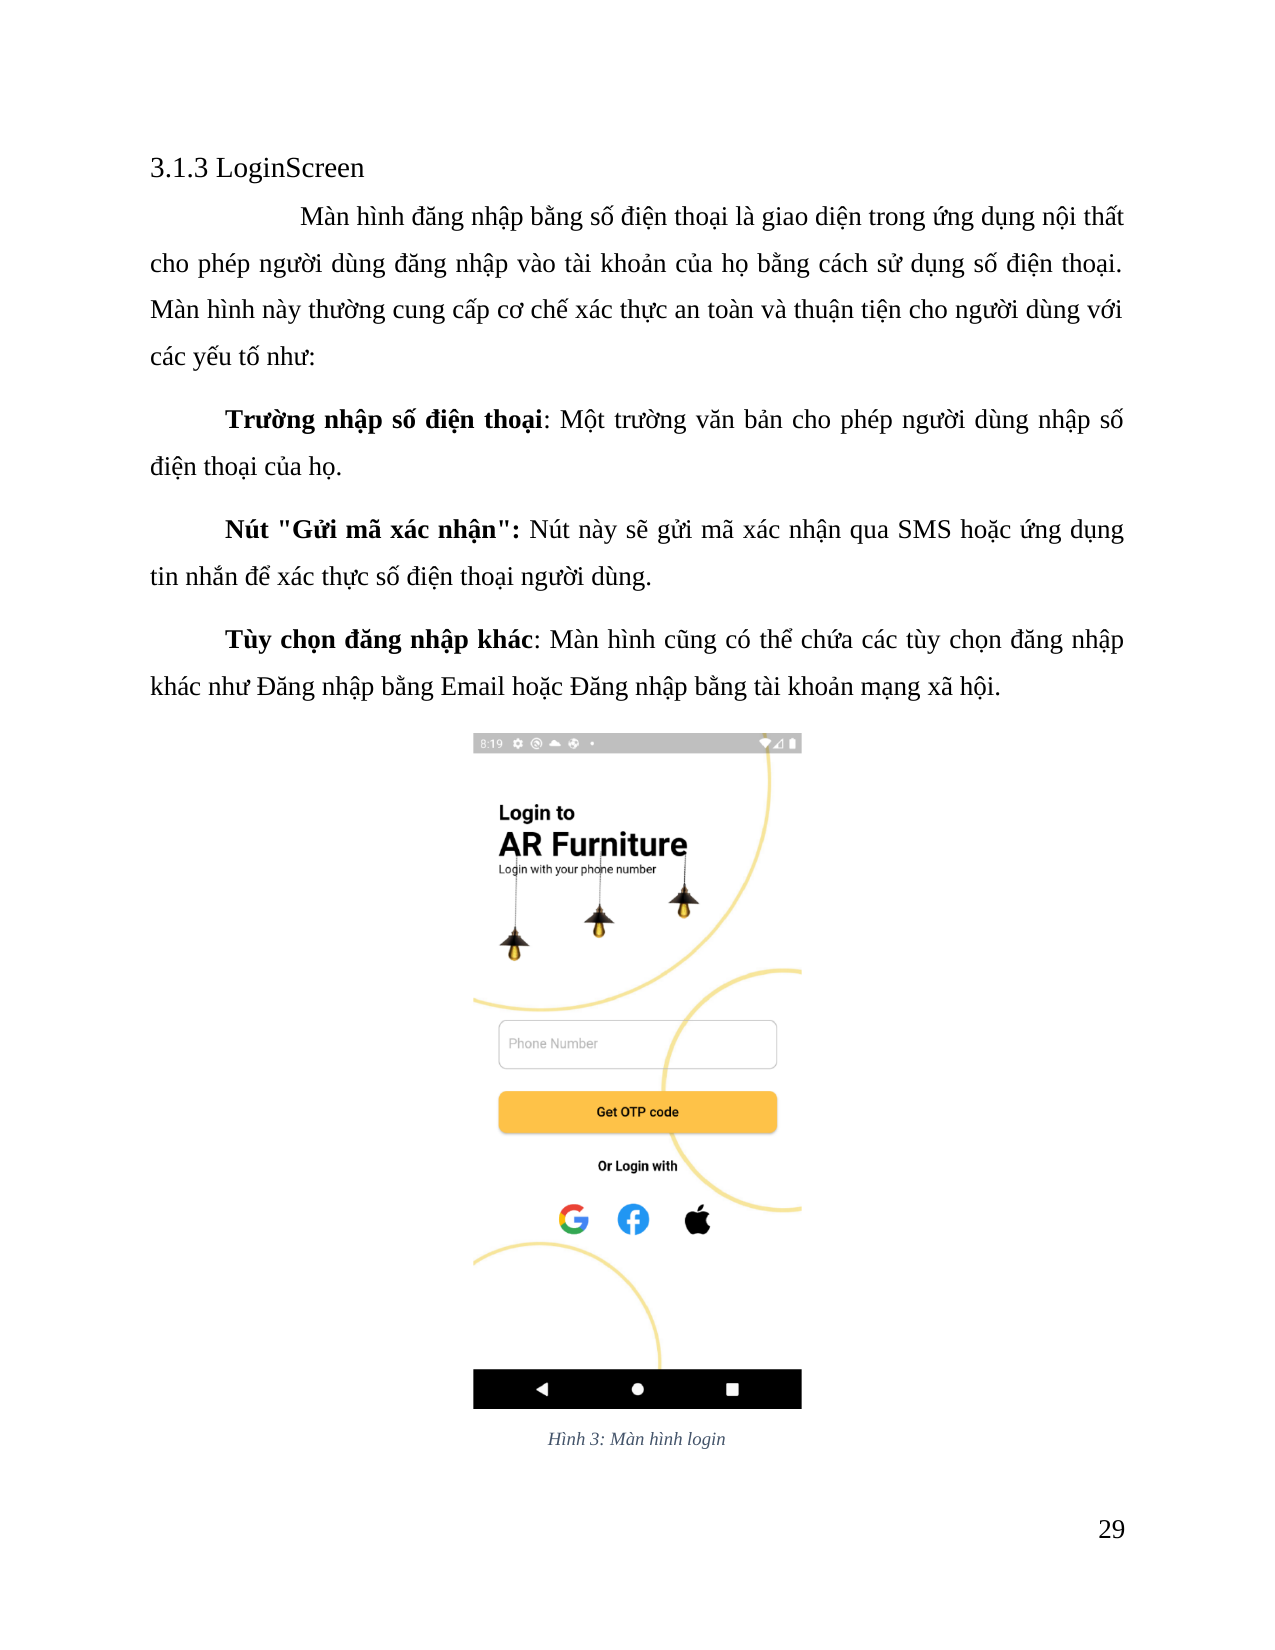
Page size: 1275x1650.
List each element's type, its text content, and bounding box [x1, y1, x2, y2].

picture [473, 733, 802, 1409]
text Hình 3: Màn hình login [150, 1428, 1125, 1449]
subtitle 3.1.3 LoginScreen [150, 150, 1125, 183]
text Nút "Gửi mã xác nhận": Nút này sẽ gửi mã xác nhận qua SMS hoặc ứng dụng tin nhắn để xác thực số điện thoại người dùng. [150, 514, 1125, 591]
text Màn hình đăng nhập bằng số điện thoại là giao diện trong ứng dụng nội thất cho phép người dùng đăng nhập vào tài khoản của họ bằng cách sử dụng số điện thoại. Màn hình này thường cung cấp cơ chế xác thực an toàn và thuận tiện cho người dùng với các yếu tố như: [150, 200, 1125, 371]
text Trường nhập số điện thoại: Một trường văn bản cho phép người dùng nhập số điện thoại của họ. [150, 404, 1125, 481]
text Tùy chọn đăng nhập khác: Màn hình cũng có thể chứa các tùy chọn đăng nhập khác như Đăng nhập bằng Email hoặc Đăng nhập bằng tài khoản mạng xã hội. [150, 624, 1125, 701]
